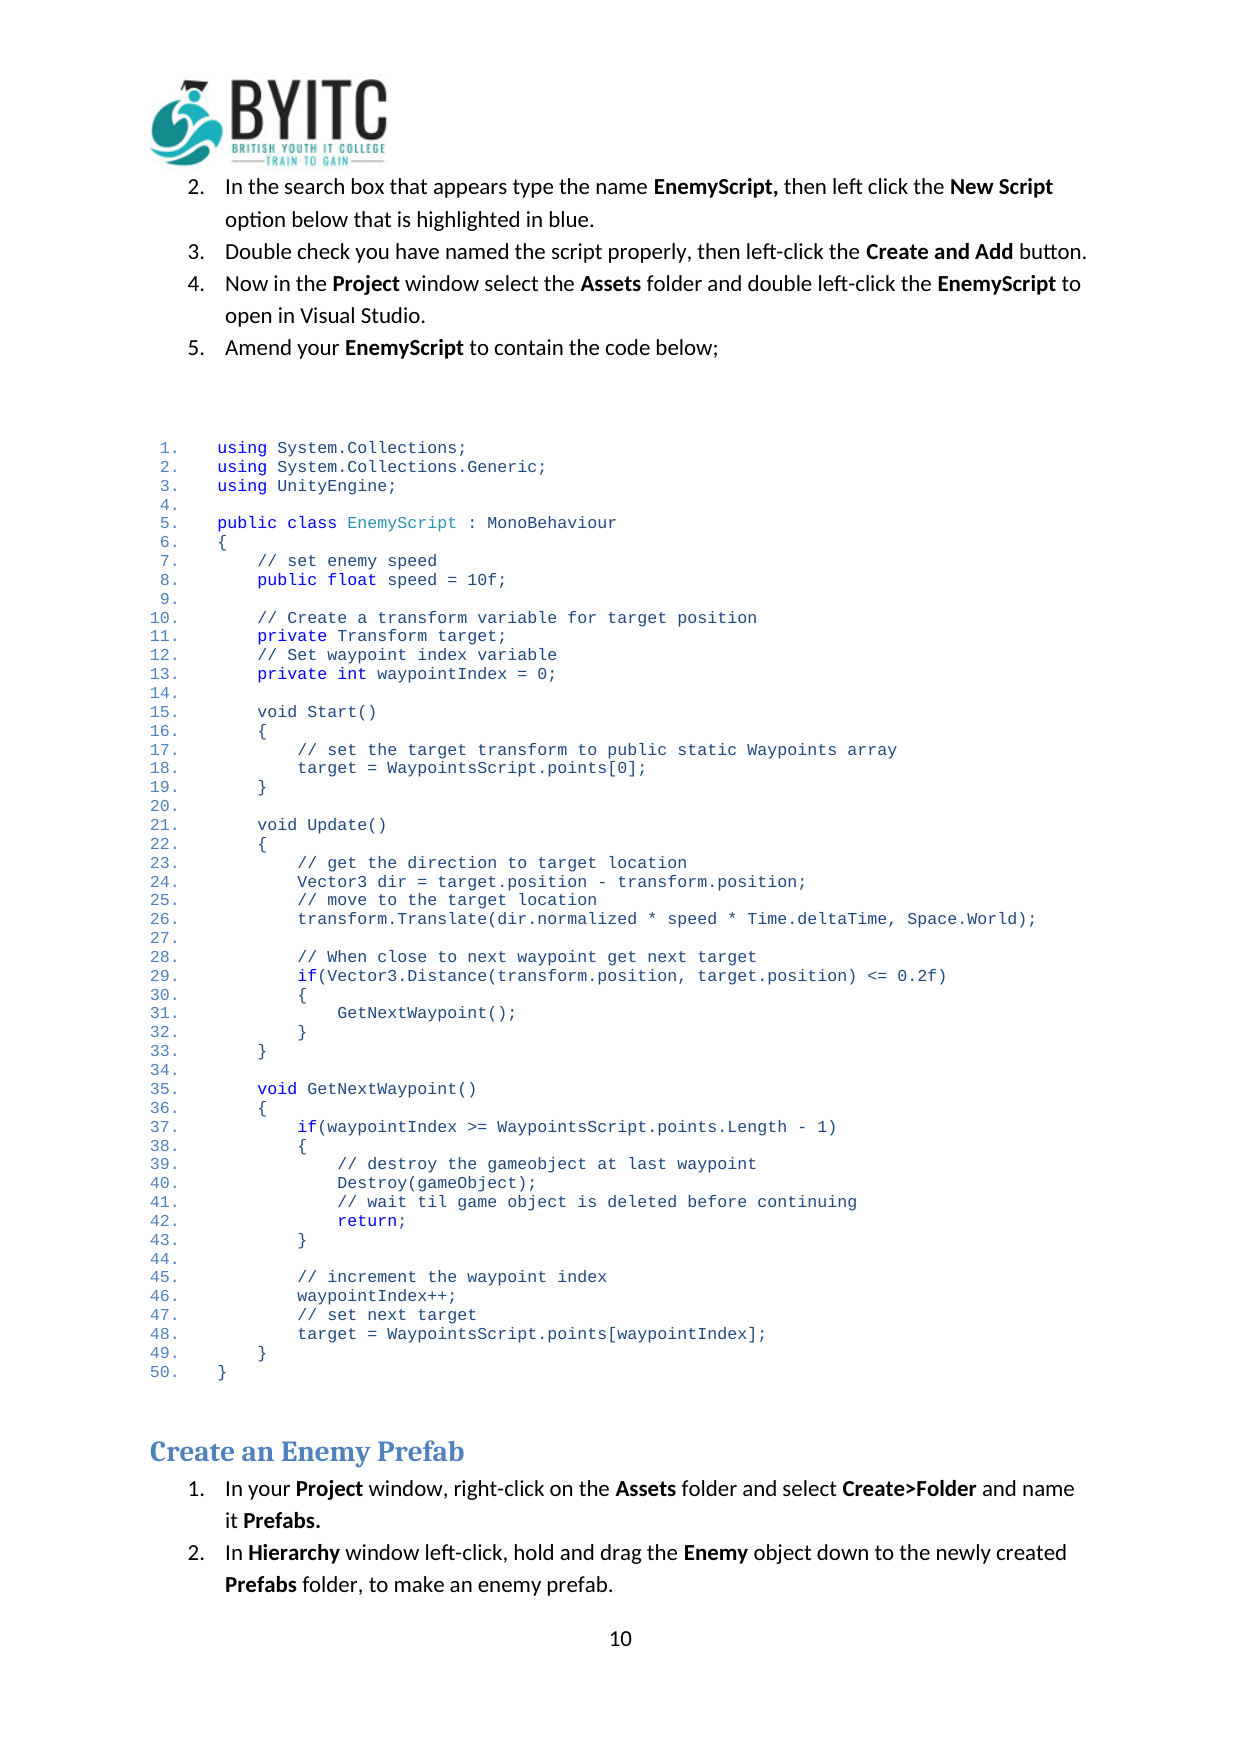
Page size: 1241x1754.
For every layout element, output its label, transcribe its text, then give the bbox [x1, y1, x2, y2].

text waypointIndex++; [179, 1288, 1090, 1307]
list In the search box that appears type the name EnemyScript, then left click the New Script option below that is highlighted in blue. [187, 172, 1090, 233]
text // destroy the gameobject at last waypoint [179, 1156, 1090, 1175]
text private int waypointIndex = 0; [179, 666, 1090, 684]
text if(waypointIndex >= WaypointsScript.points.Length - 1) [179, 1118, 1090, 1137]
text using System.Collections.Generic; [179, 458, 1090, 477]
text target = WaypointsScript.points[0]; [179, 760, 1090, 779]
text // When close to next waypoint get next target [179, 948, 1090, 967]
text { [179, 1137, 1090, 1156]
text // set the target transform to public static Waypoints array [179, 741, 1090, 760]
text { [179, 1099, 1090, 1118]
text return; [179, 1212, 1090, 1231]
text } [179, 1344, 1090, 1363]
text } [179, 1231, 1090, 1250]
text target = WaypointsScript.points[waypointIndex]; [179, 1326, 1090, 1344]
list In Hierarchy window left-click, hold and drag the Enemy object down to the newly created Prefabs folder, to make an enemy prefab. [187, 1538, 1090, 1598]
text // set next target [179, 1307, 1090, 1326]
text // move to the target location [179, 892, 1090, 911]
list using System.Collections; [179, 439, 1061, 458]
text { [179, 986, 1090, 1005]
text Vector3 dir = target.position - transform.position; [179, 873, 1090, 892]
list Amend your EnemyScript to contain the code below; [187, 333, 1090, 361]
text public class EnemyScript : MonoBehaviour [179, 515, 1090, 534]
text // increment the waypoint index [179, 1269, 1090, 1288]
text transform.Translate(dir.normalized * speed * Time.deltaTime, Space.World); [179, 911, 1090, 930]
text } [179, 779, 1090, 798]
text { [179, 835, 1090, 854]
text // set enemy speed [179, 553, 1090, 571]
text } [179, 1363, 1090, 1382]
text // get the direction to target location [179, 854, 1090, 873]
text if(Vector3.Distance(transform.position, target.position) <= 0.2f) [179, 967, 1090, 986]
text { [179, 534, 1090, 553]
text void Start() [179, 703, 1090, 722]
text // Set waypoint index variable [179, 647, 1090, 666]
text private Transform target; [179, 628, 1090, 647]
list In your Project window, right-click on the Assets folder and select Create>Folder and name it Prefabs. [187, 1474, 1090, 1534]
subtitle Create an Enemy Prefab [150, 1435, 1090, 1469]
list Double check you have named the script properly, then left-click the Create and Add button. [187, 237, 1090, 265]
text { [179, 722, 1090, 741]
list Now in the Project window select the Assets folder and double left-click the EnemyScript to open in Visual Studio. [187, 269, 1090, 329]
text void Update() [179, 817, 1090, 835]
text // Create a transform variable for target position [179, 609, 1090, 628]
text // wait til game object is deleted before continuing [179, 1194, 1090, 1212]
text using UnityEngine; [179, 477, 1090, 496]
text public float speed = 10f; [179, 571, 1090, 590]
text void GetNextWaypoint() [179, 1081, 1090, 1099]
text } [179, 1043, 1090, 1062]
picture [150, 73, 396, 173]
text Destroy(gameObject); [179, 1175, 1090, 1194]
text } [179, 1024, 1090, 1043]
text GetNextWaypoint(); [179, 1005, 1090, 1024]
